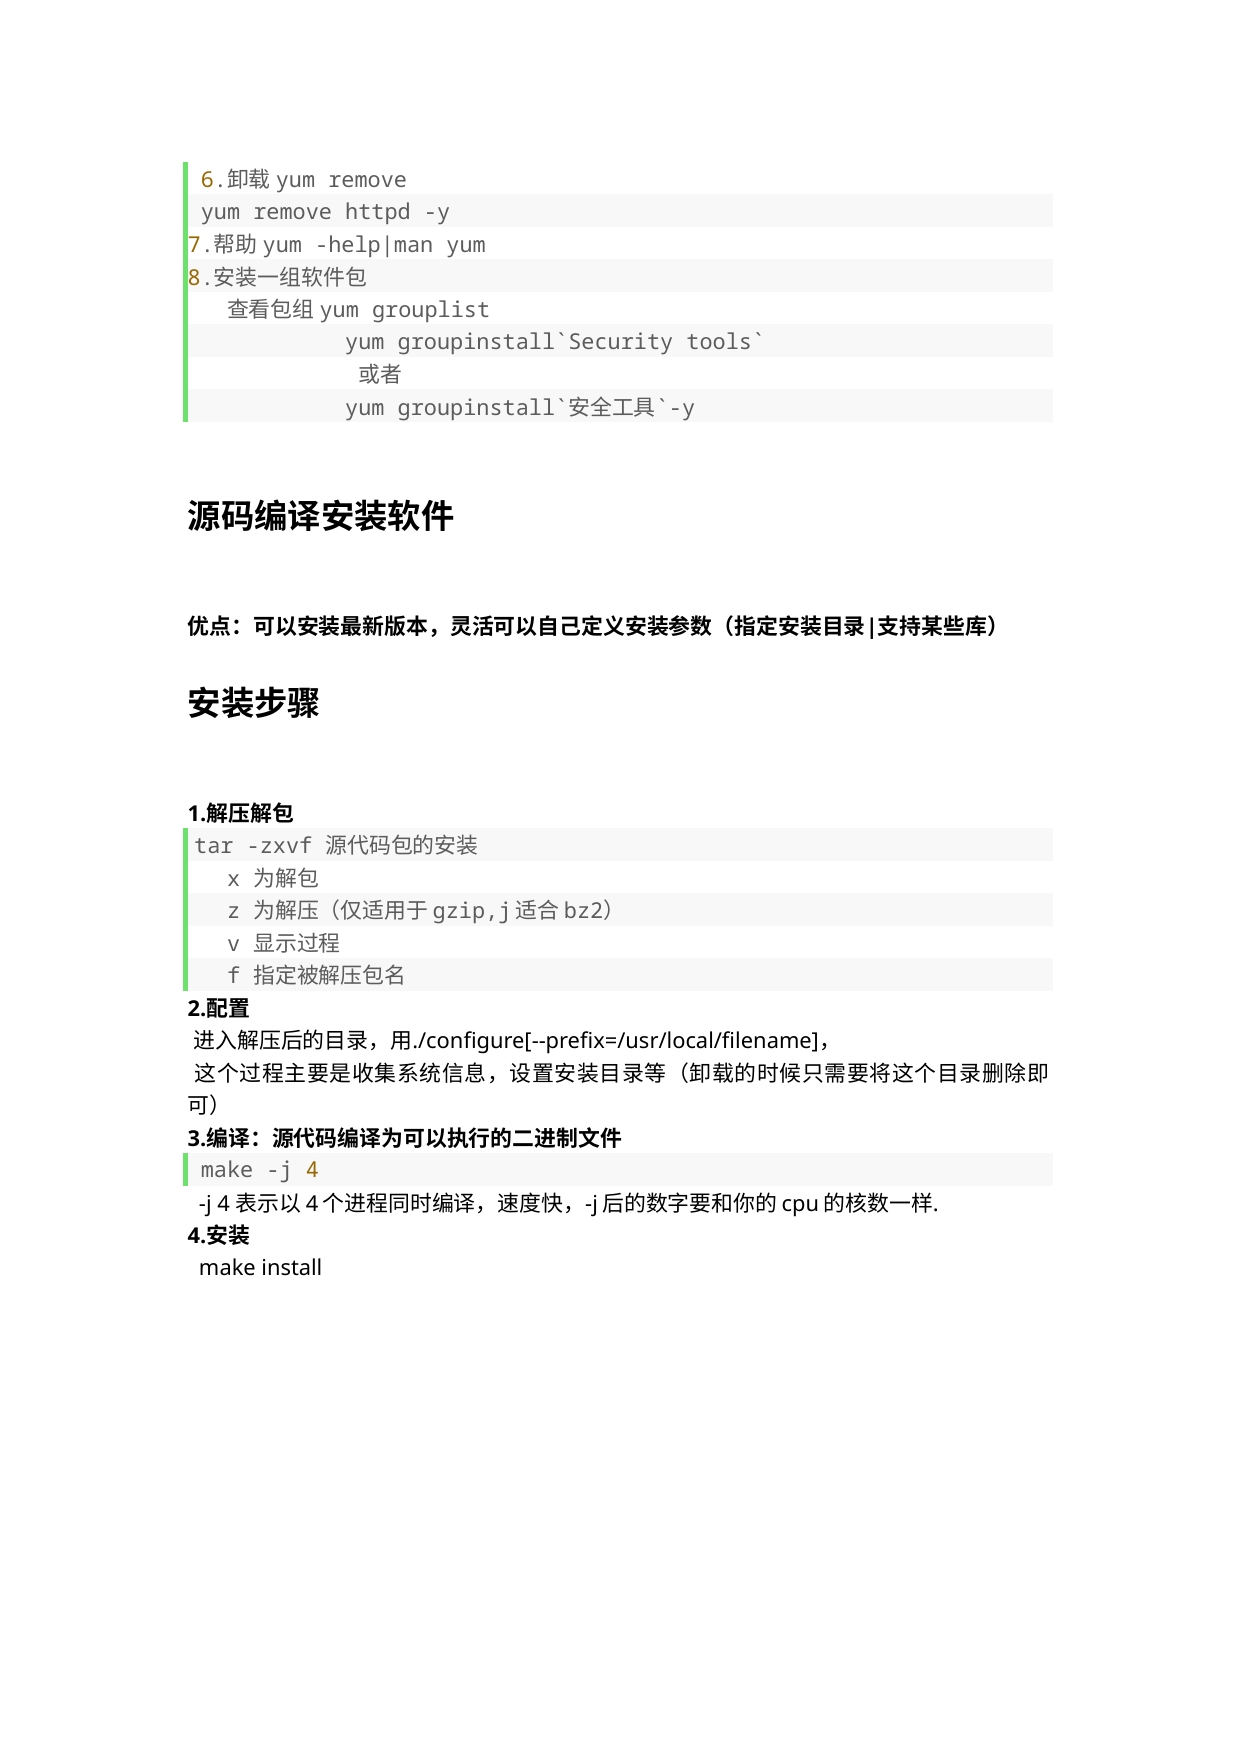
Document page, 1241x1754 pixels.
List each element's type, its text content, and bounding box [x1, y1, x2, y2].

text make -j 4 [188, 1153, 1053, 1186]
text f 指定被解压包名 [188, 958, 1053, 991]
subtitle 源码编译安装软件 [187, 482, 1053, 547]
text 或者 [188, 357, 1053, 389]
text yum remove httpd -y [188, 194, 1053, 227]
text 1.解压解包 [187, 796, 1053, 828]
subtitle 安装步骤 [187, 668, 1053, 733]
text 查看包组 yum grouplist [188, 292, 1053, 324]
text x 为解包 [188, 861, 1053, 893]
text -j 4 表示以4个进程同时编译，速度快，-j后的数字要和你的cpu的核数一样. [187, 1186, 1053, 1218]
text 2.配置 [187, 991, 1053, 1023]
text 3.编译：源代码编译为可以执行的二进制文件 [187, 1121, 1053, 1153]
text 8.安装一组软件包 [188, 259, 1053, 292]
text yum groupinstall`安全工具`-y [188, 389, 1053, 422]
text 4.安装 [187, 1218, 1053, 1251]
text 进入解压后的目录，用./configure[--prefix=/usr/local/filename]， [187, 1023, 1053, 1056]
text z 为解压（仅适用于gzip,j适合bz2） [188, 893, 1053, 926]
text 6.卸载 yum remove [188, 162, 1053, 194]
text make install [187, 1251, 1053, 1283]
text v 显示过程 [188, 926, 1053, 958]
text yum groupinstall`Security tools` [188, 324, 1053, 357]
text 7.帮助 yum -help|man yum [188, 227, 1053, 259]
text 这个过程主要是收集系统信息，设置安装目录等（卸载的时候只需要将这个目录删除即可） [187, 1056, 1053, 1121]
text 优点：可以安装最新版本，灵活可以自己定义安装参数（指定安装目录|支持某些库） [187, 609, 1053, 641]
text tar -zxvf 源代码包的安装 [188, 828, 1053, 861]
